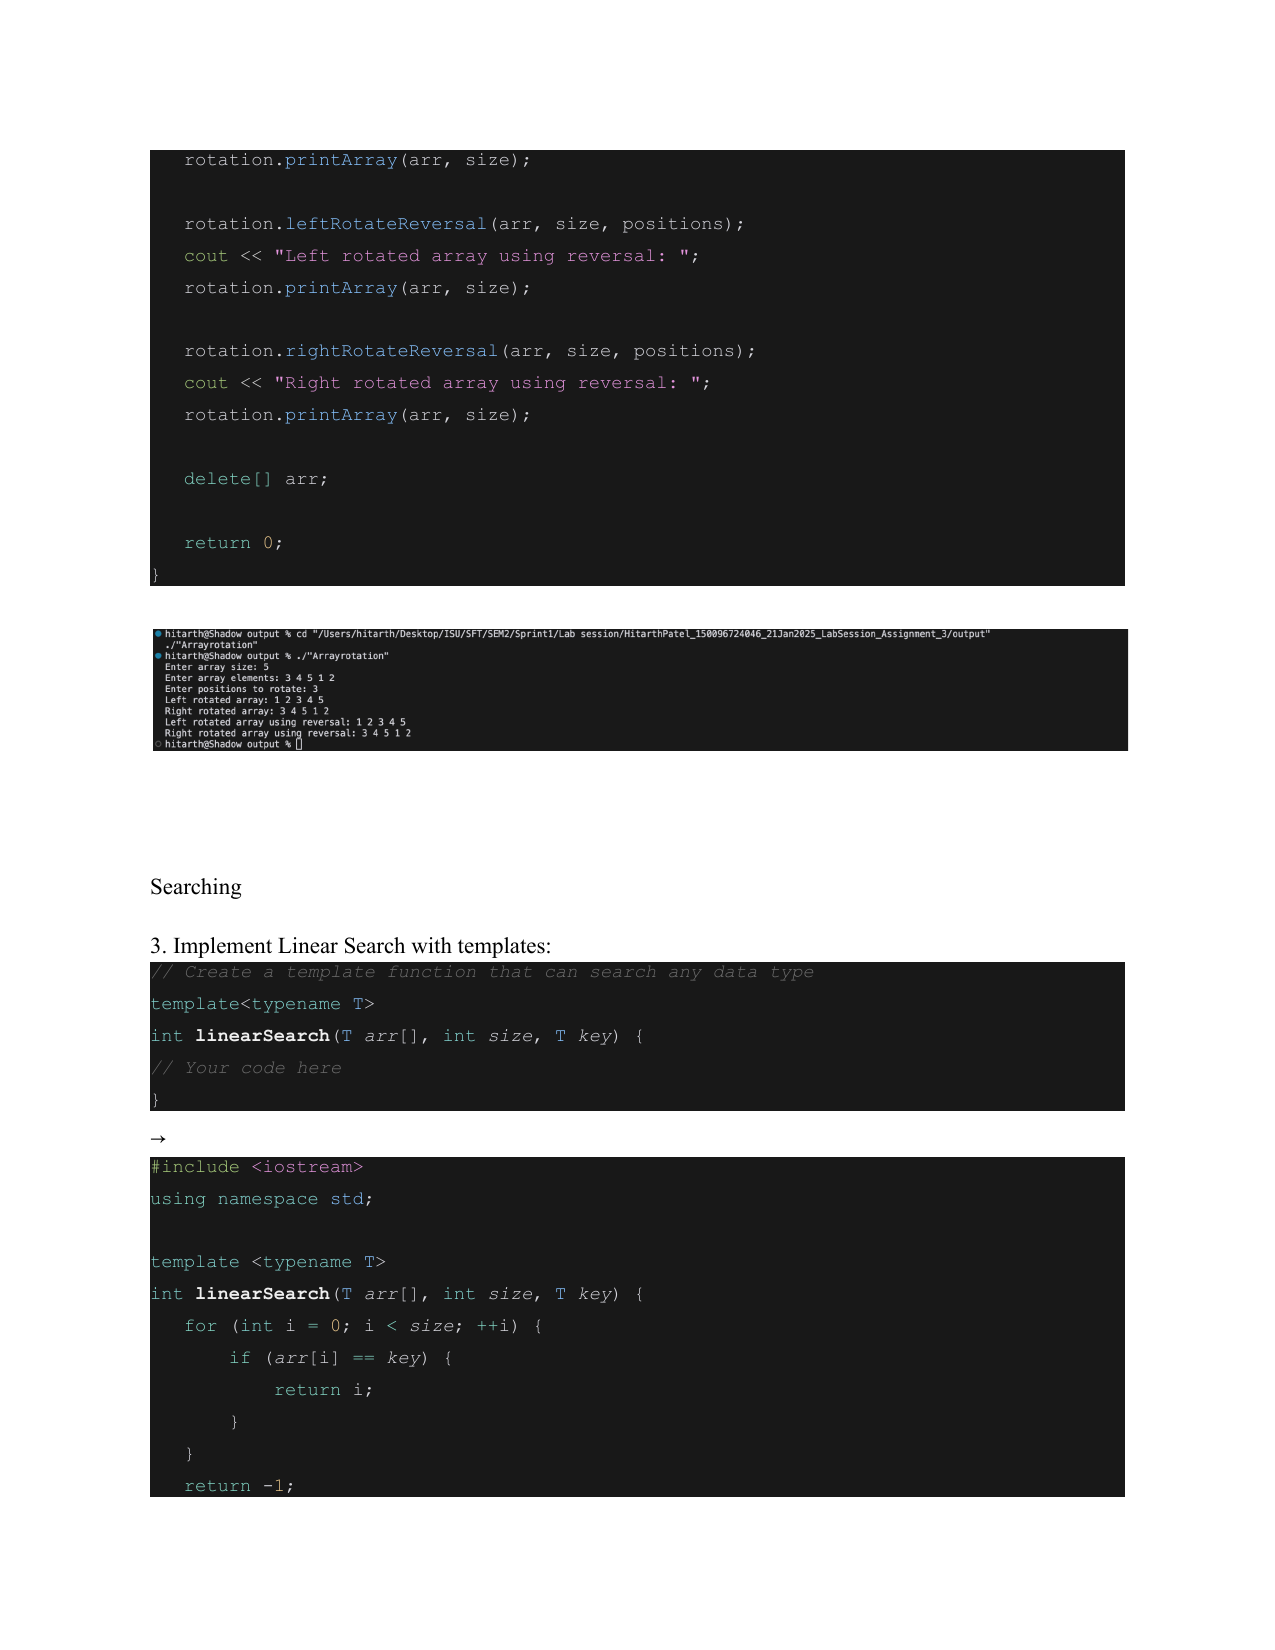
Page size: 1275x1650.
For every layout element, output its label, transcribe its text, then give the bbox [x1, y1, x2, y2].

text // Your code here [150, 1057, 1125, 1079]
text int linearSearch(T arr[], int size, T key) { [150, 1284, 1125, 1305]
text cout << "Right rotated array using reversal: "; [150, 373, 1125, 394]
text return 0; [150, 532, 1125, 554]
text } [150, 1443, 1125, 1465]
text delete[] arr; [150, 469, 1125, 490]
text cout << "Left rotated array using reversal: "; [150, 246, 1125, 267]
text } [150, 1412, 1125, 1433]
text rotation.printArray(arr, size); [150, 405, 1125, 426]
text return i; [150, 1380, 1125, 1401]
text rotation.leftRotateReversal(arr, size, positions); [150, 214, 1125, 235]
text if (arr[i] == key) { [150, 1348, 1125, 1369]
picture [153, 629, 1129, 751]
text rotation.printArray(arr, size); [150, 150, 1125, 171]
text // Create a template function that can search any data type [150, 962, 1125, 983]
text return -1; [150, 1475, 1125, 1497]
text int linearSearch(T arr[], int size, T key) { [150, 1026, 1125, 1047]
text #include <iostream> [150, 1157, 1125, 1178]
text template <typename T> [150, 1252, 1125, 1273]
text template<typename T> [150, 994, 1125, 1015]
text } [150, 1089, 1125, 1111]
text } [150, 564, 1125, 586]
text Searching [150, 874, 1125, 900]
text 3. Implement Linear Search with templates: [150, 933, 1125, 958]
text for (int i = 0; i < size; ++i) { [150, 1316, 1125, 1337]
text → [150, 1121, 1125, 1152]
text using namespace std; [150, 1188, 1125, 1210]
text rotation.rightRotateReversal(arr, size, positions); [150, 341, 1125, 362]
text rotation.printArray(arr, size); [150, 277, 1125, 299]
